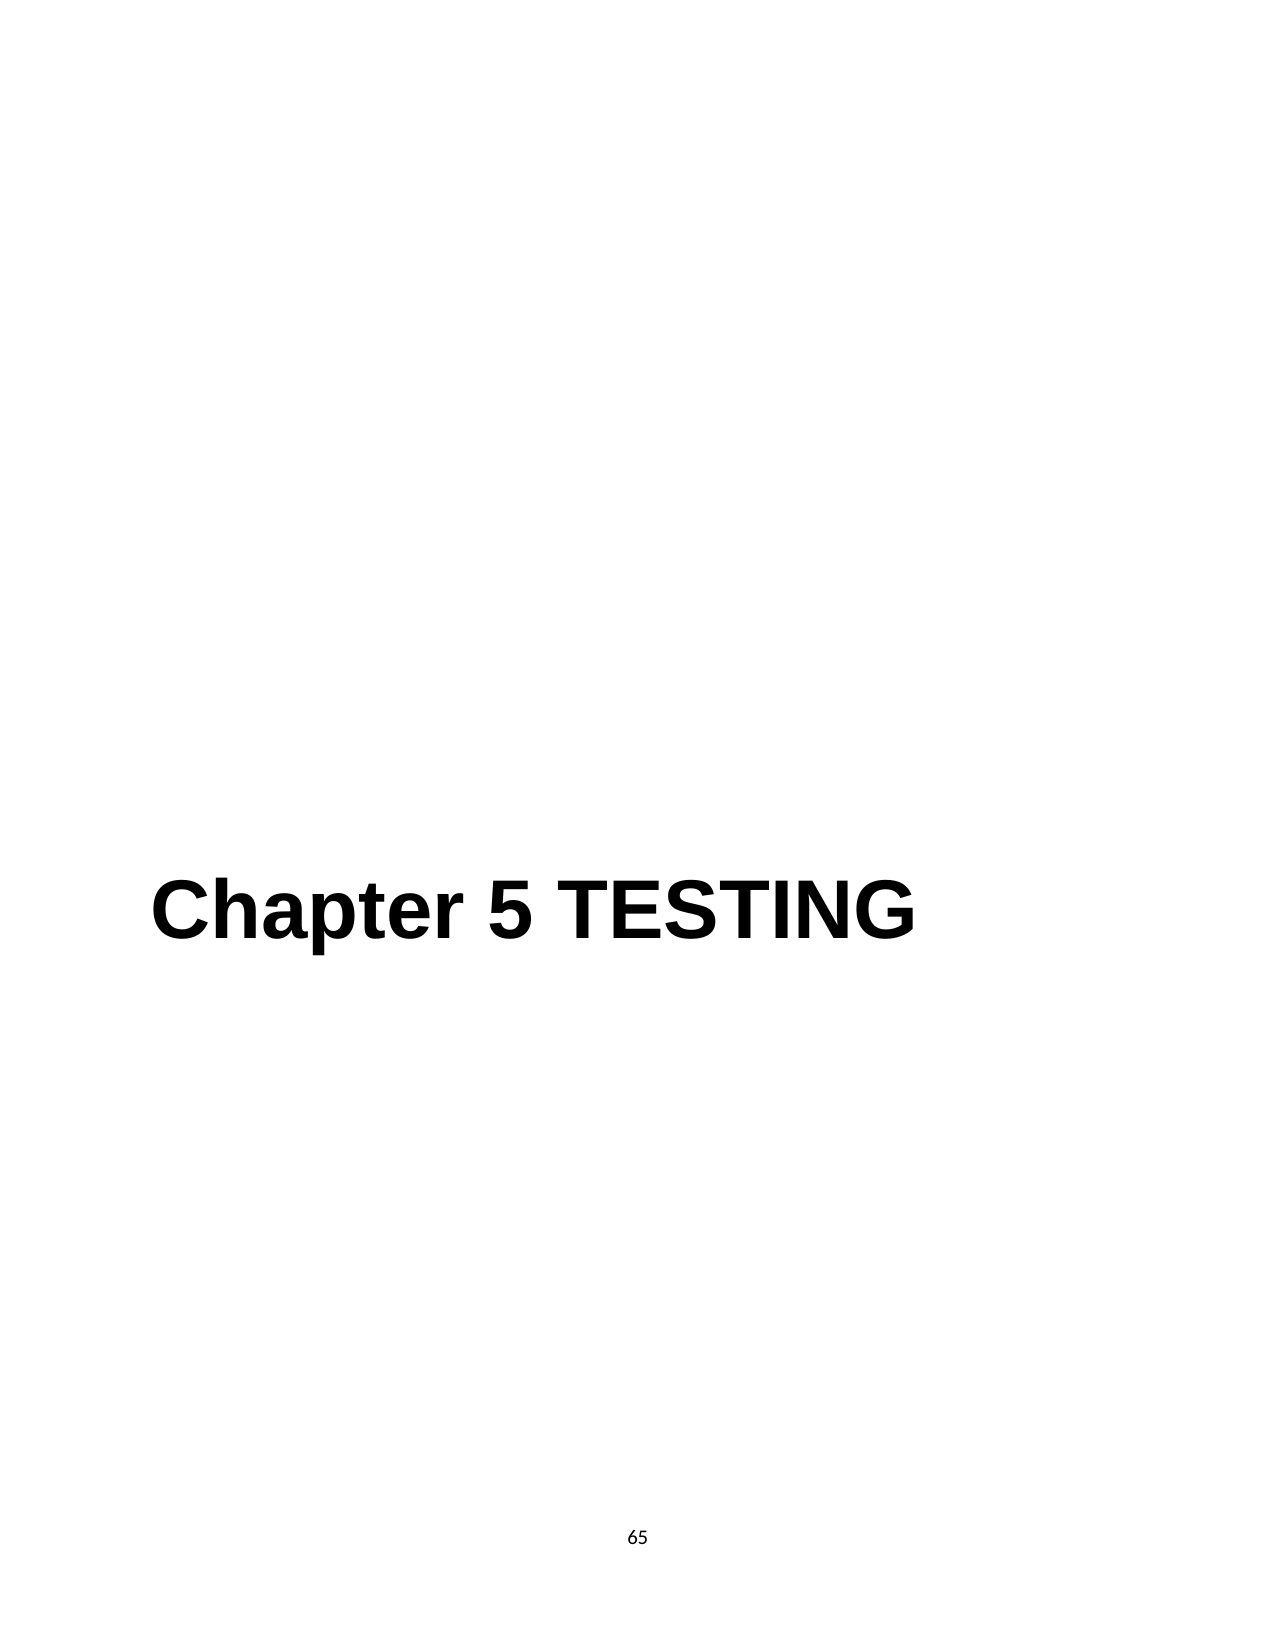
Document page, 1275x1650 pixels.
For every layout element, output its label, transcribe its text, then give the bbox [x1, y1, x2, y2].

subtitle Chapter 5 TESTING [150, 861, 1125, 957]
